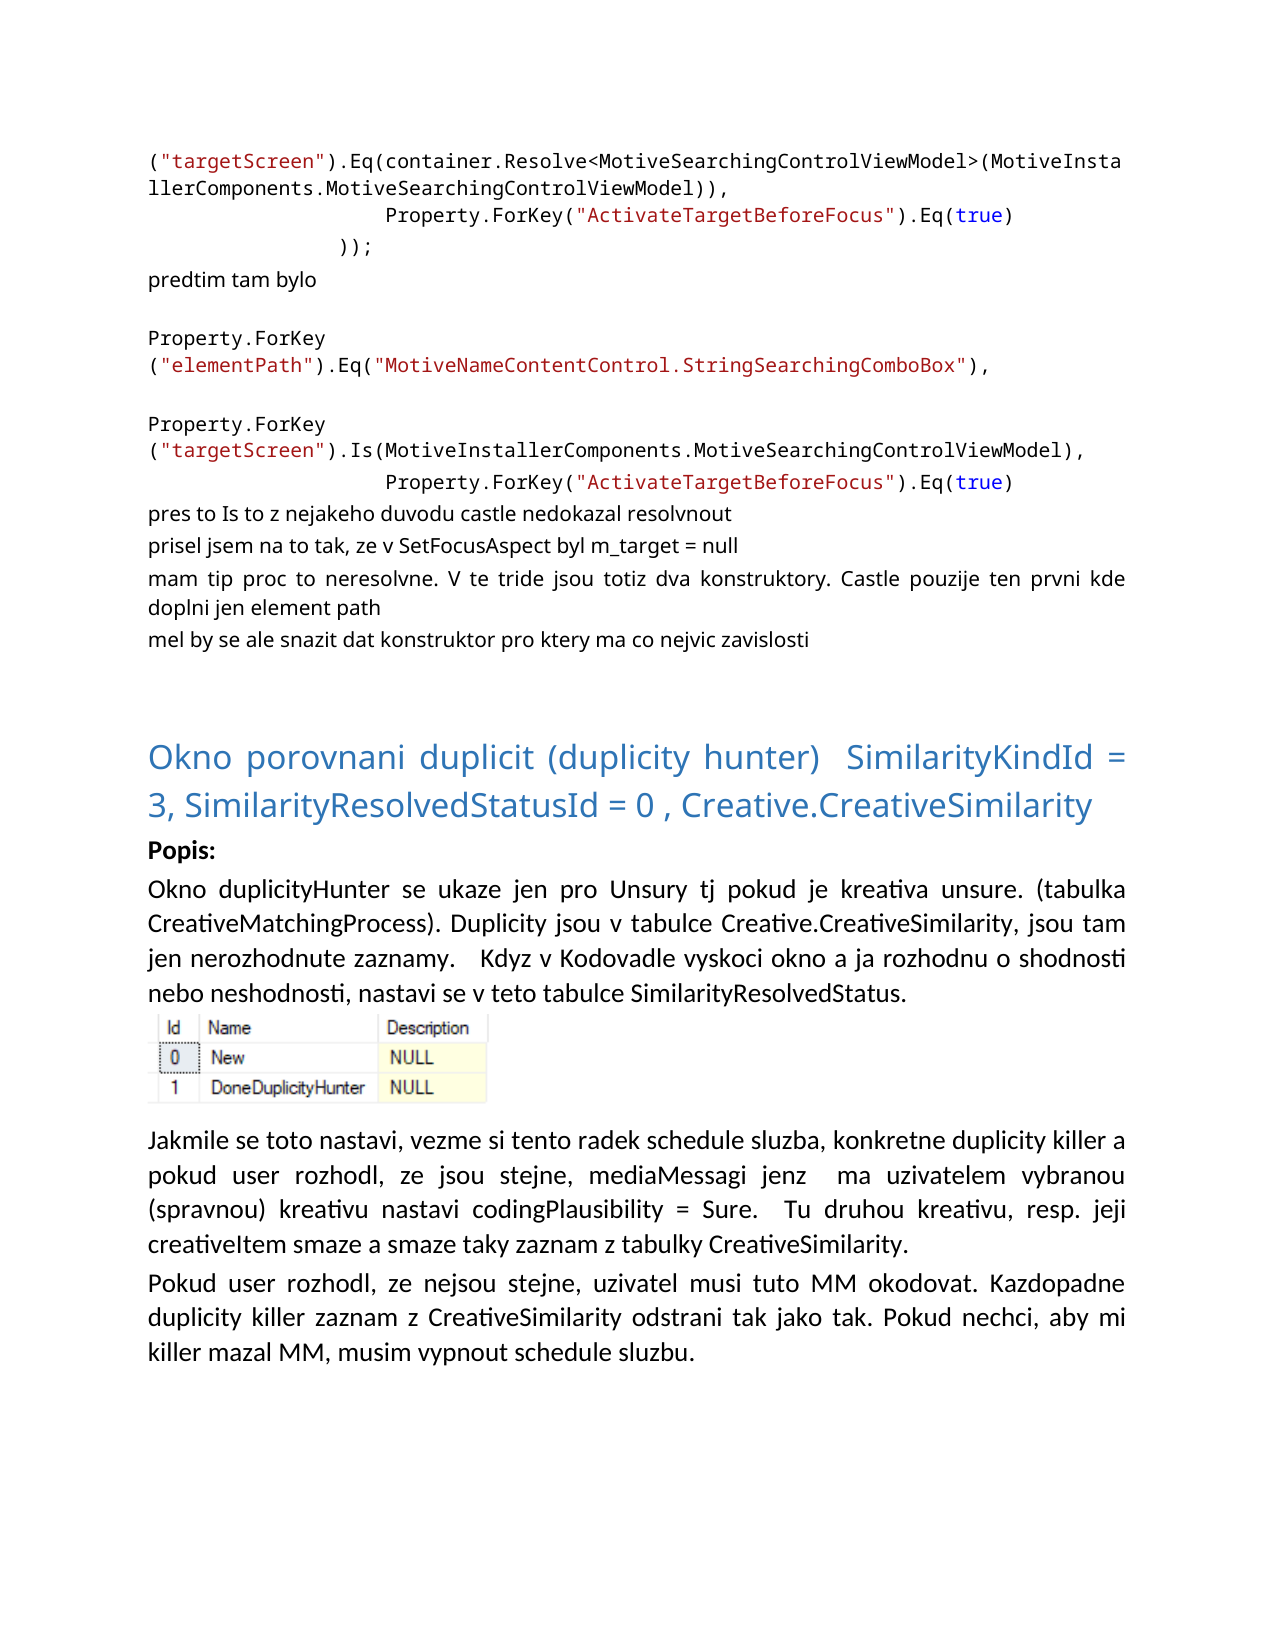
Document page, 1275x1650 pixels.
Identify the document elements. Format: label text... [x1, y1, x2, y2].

text Popis: [148, 833, 1127, 866]
text Jakmile se toto nastavi, vezme si tento radek schedule sluzba, konkretne duplicity killer a pokud user rozhodl, ze jsou stejne, mediaMessagi jenz ma uzivatelem vybranou (spravnou) kreativu nastavi codingPlausibility = Sure. Tu druhou kreativu, resp. jeji creativeItem smaze a smaze taky zaznam z tabulky CreativeSimilarity. [148, 1123, 1127, 1260]
text mam tip proc to neresolvne. V te tride jsou totiz dva konstruktory. Castle pouzije ten prvni kde doplni jen element path [148, 564, 1127, 621]
subtitle Okno porovnani duplicit (duplicity hunter) SimilarityKindId = 3, SimilarityResolvedStatusId = 0 , Creative.CreativeSimilarity [148, 734, 1127, 827]
text Okno duplicityHunter se ukaze jen pro Unsury tj pokud je kreativa unsure. (tabulka CreativeMatchingProcess). Duplicity jsou v tabulce Creative.CreativeSimilarity, jsou tam jen nerozhodnute zaznamy. Kdyz v Kodovadle vyskoci okno a ja rozhodnu o shodnosti nebo neshodnosti, nastavi se v teto tabulce SimilarityResolvedStatus. [148, 872, 1127, 1009]
text prisel jsem na to tak, ze v SetFocusAspect byl m_target = null [148, 532, 1127, 560]
text )); [148, 233, 1127, 260]
text pres to Is to z nejakeho duvodu castle nedokazal resolvnout [148, 499, 1127, 527]
text mel by se ale snazit dat konstruktor pro ktery ma co nejvic zavislosti [148, 625, 1127, 654]
text Pokud user rozhodl, ze nejsou stejne, uzivatel musi tuto MM okodovat. Kazdopadne duplicity killer zaznam z CreativeSimilarity odstrani tak jako tak. Pokud nechci, aby mi killer mazal MM, musim vypnout schedule sluzbu. [148, 1266, 1127, 1368]
text Property.ForKey("ActivateTargetBeforeFocus").Eq(true) [148, 468, 1127, 495]
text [148, 148, 1127, 202]
text Property.ForKey("elementPath").Eq("MotiveNameContentControl.StringSearchingComboBox"), [148, 298, 1127, 379]
text Property.ForKey("ActivateTargetBeforeFocus").Eq(true) [148, 202, 1127, 228]
text Property.ForKey("targetScreen").Is(MotiveInstallerComponents.MotiveSearchingControlViewModel), [148, 383, 1127, 464]
text predtim tam bylo [148, 265, 1127, 293]
picture [147, 1014, 511, 1118]
